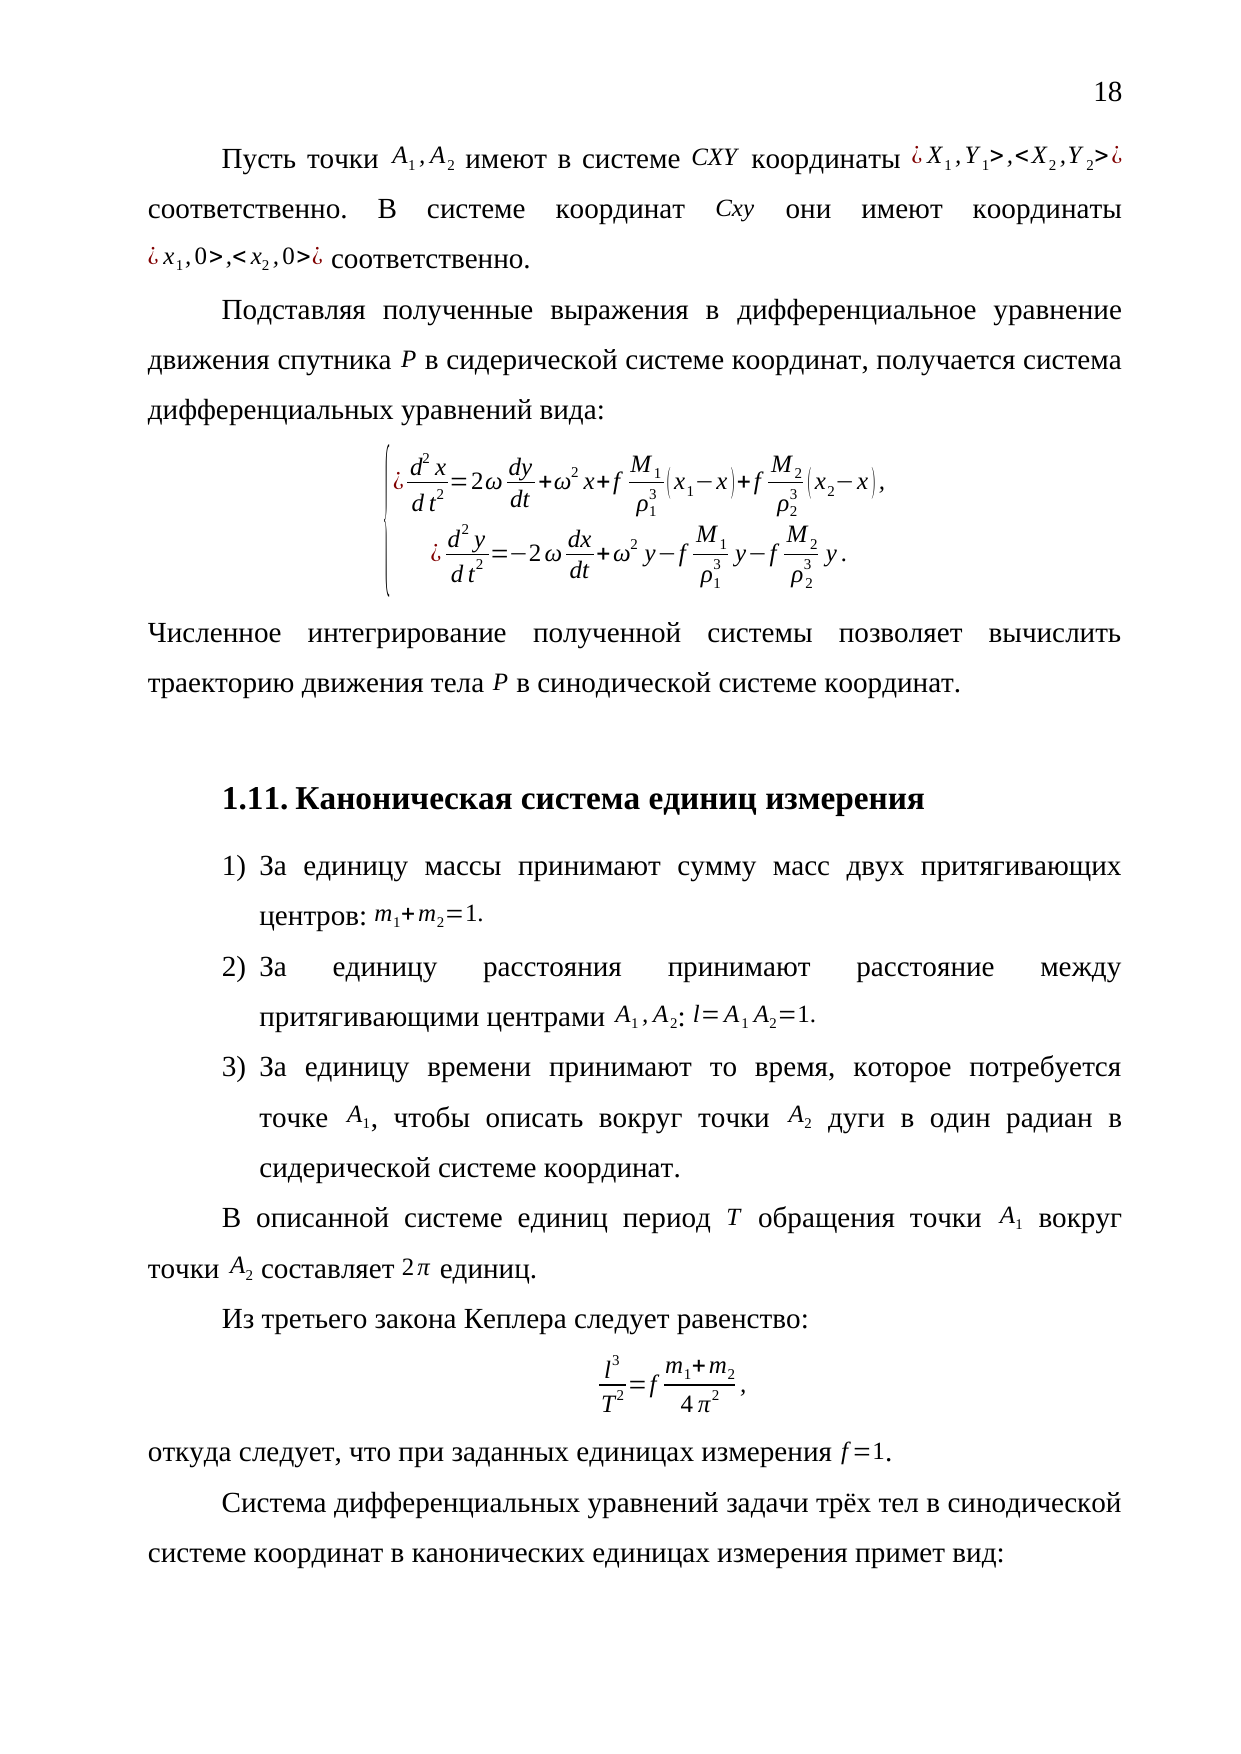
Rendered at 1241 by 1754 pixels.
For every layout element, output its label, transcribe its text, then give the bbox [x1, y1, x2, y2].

text Численное интегрирование полученной системы позволяет вычислить траекторию движения тела в синодической системе координат. [148, 615, 1122, 699]
subtitle Каноническая система единиц измерения [222, 778, 1122, 817]
text Подставляя полученные выражения в дифференциальное уравнение движения спутника в сидерической системе координат, получается система дифференциальных уравнений вида: [148, 292, 1122, 426]
list За единицу расстояния принимают расстояние между притягивающими центрами : [222, 949, 1122, 1033]
text Пусть точки имеют в системе координаты соответственно. В системе координат они имеют координаты соответственно. [148, 141, 1122, 275]
text Система дифференциальных уравнений задачи трёх тел в синодической системе координат в канонических единицах измерения примет вид: [148, 1485, 1122, 1568]
text В описанной системе единиц период обращения точки вокруг точки составляет единиц. [148, 1200, 1122, 1284]
list За единицу массы принимают сумму масс двух притягивающих центров: [222, 848, 1122, 932]
text откуда следует, что при заданных единицах измерения . [148, 1434, 1122, 1468]
text Из третьего закона Кеплера следует равенство: [148, 1301, 1122, 1334]
list За единицу времени принимают то время, которое потребуется точке , чтобы описать вокруг точки дуги в один радиан в сидерической системе координат. [222, 1049, 1122, 1184]
